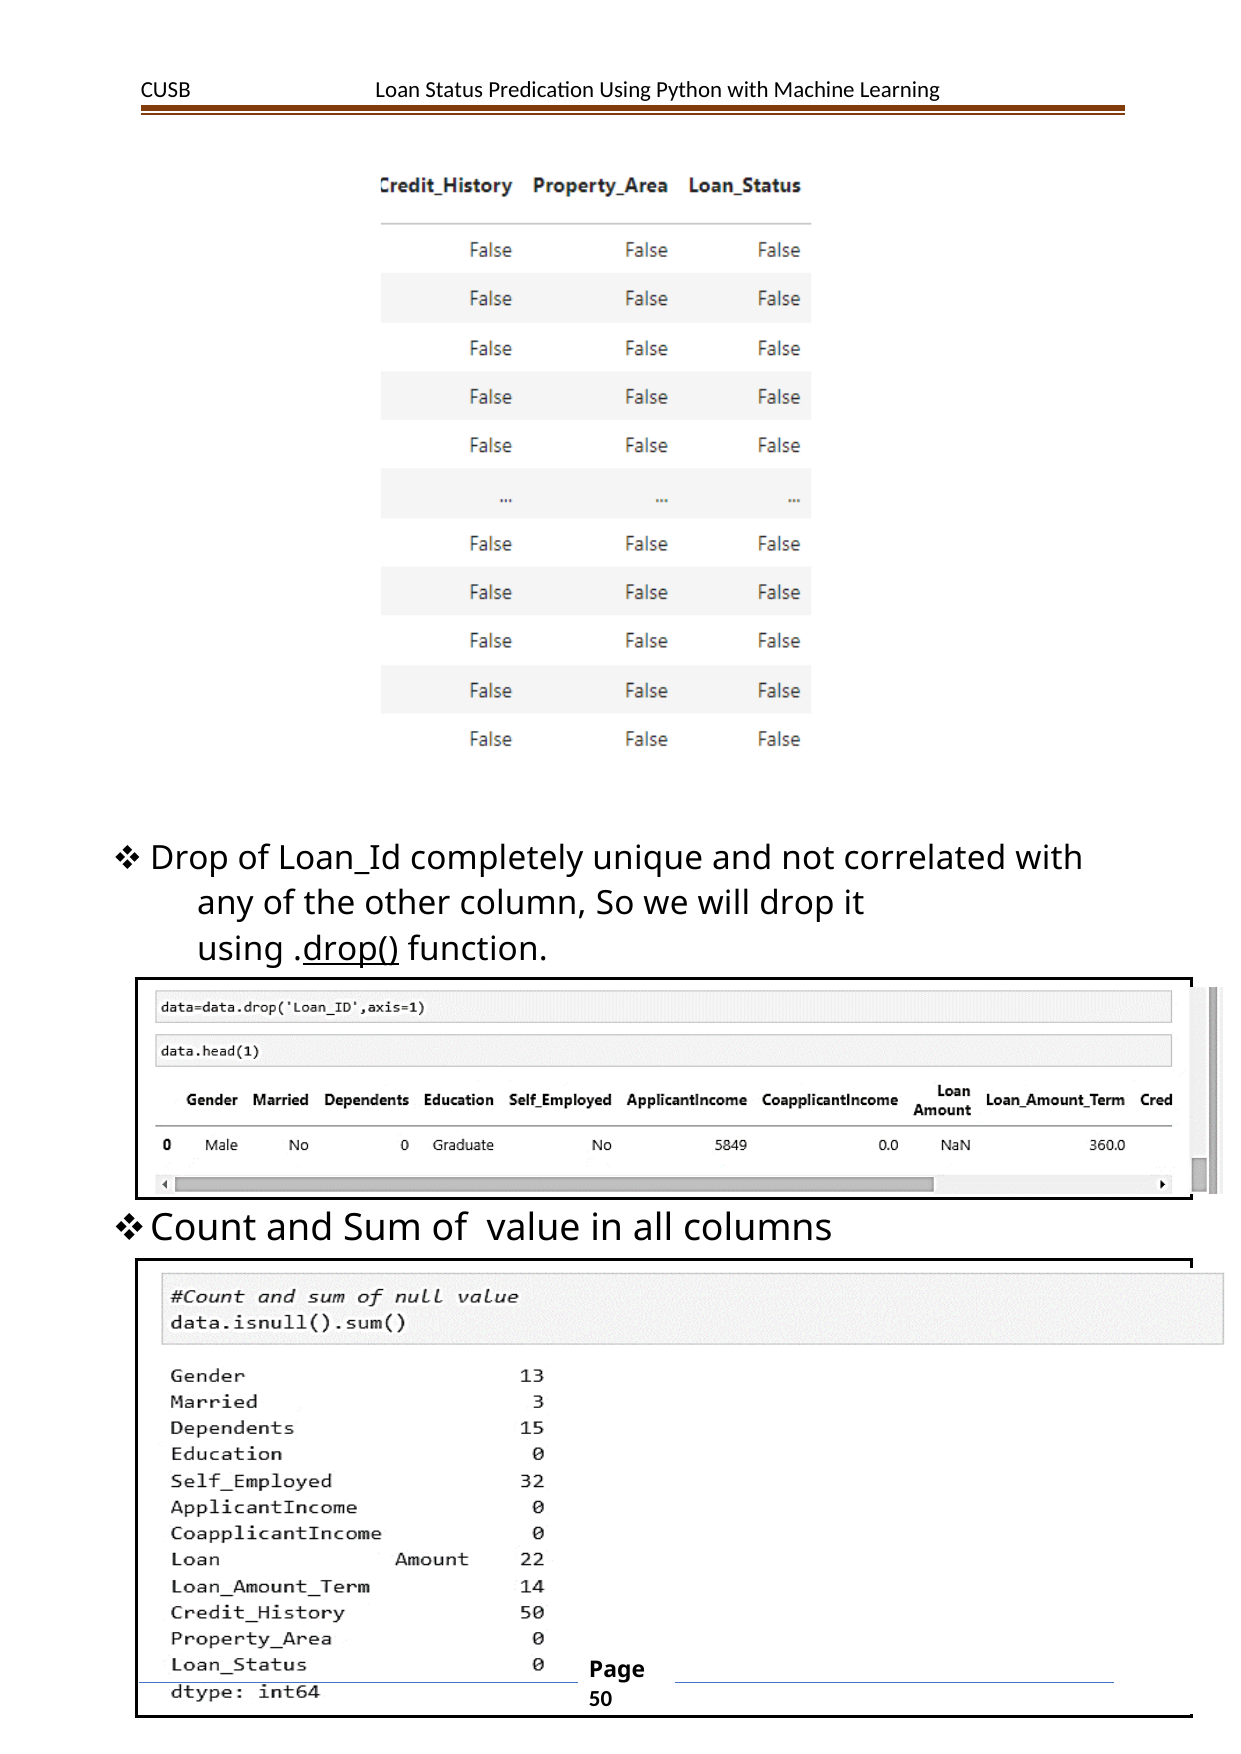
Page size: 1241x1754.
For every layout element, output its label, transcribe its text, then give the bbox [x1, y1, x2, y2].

picture [380, 141, 830, 795]
list Count and Sum of value in all columns [112, 1200, 1125, 1251]
picture [152, 1268, 1227, 1714]
picture [152, 987, 1223, 1194]
list Drop of Loan_Id completely unique and not correlated with any of the other column, So we will drop it using .drop() function. [112, 834, 1125, 970]
